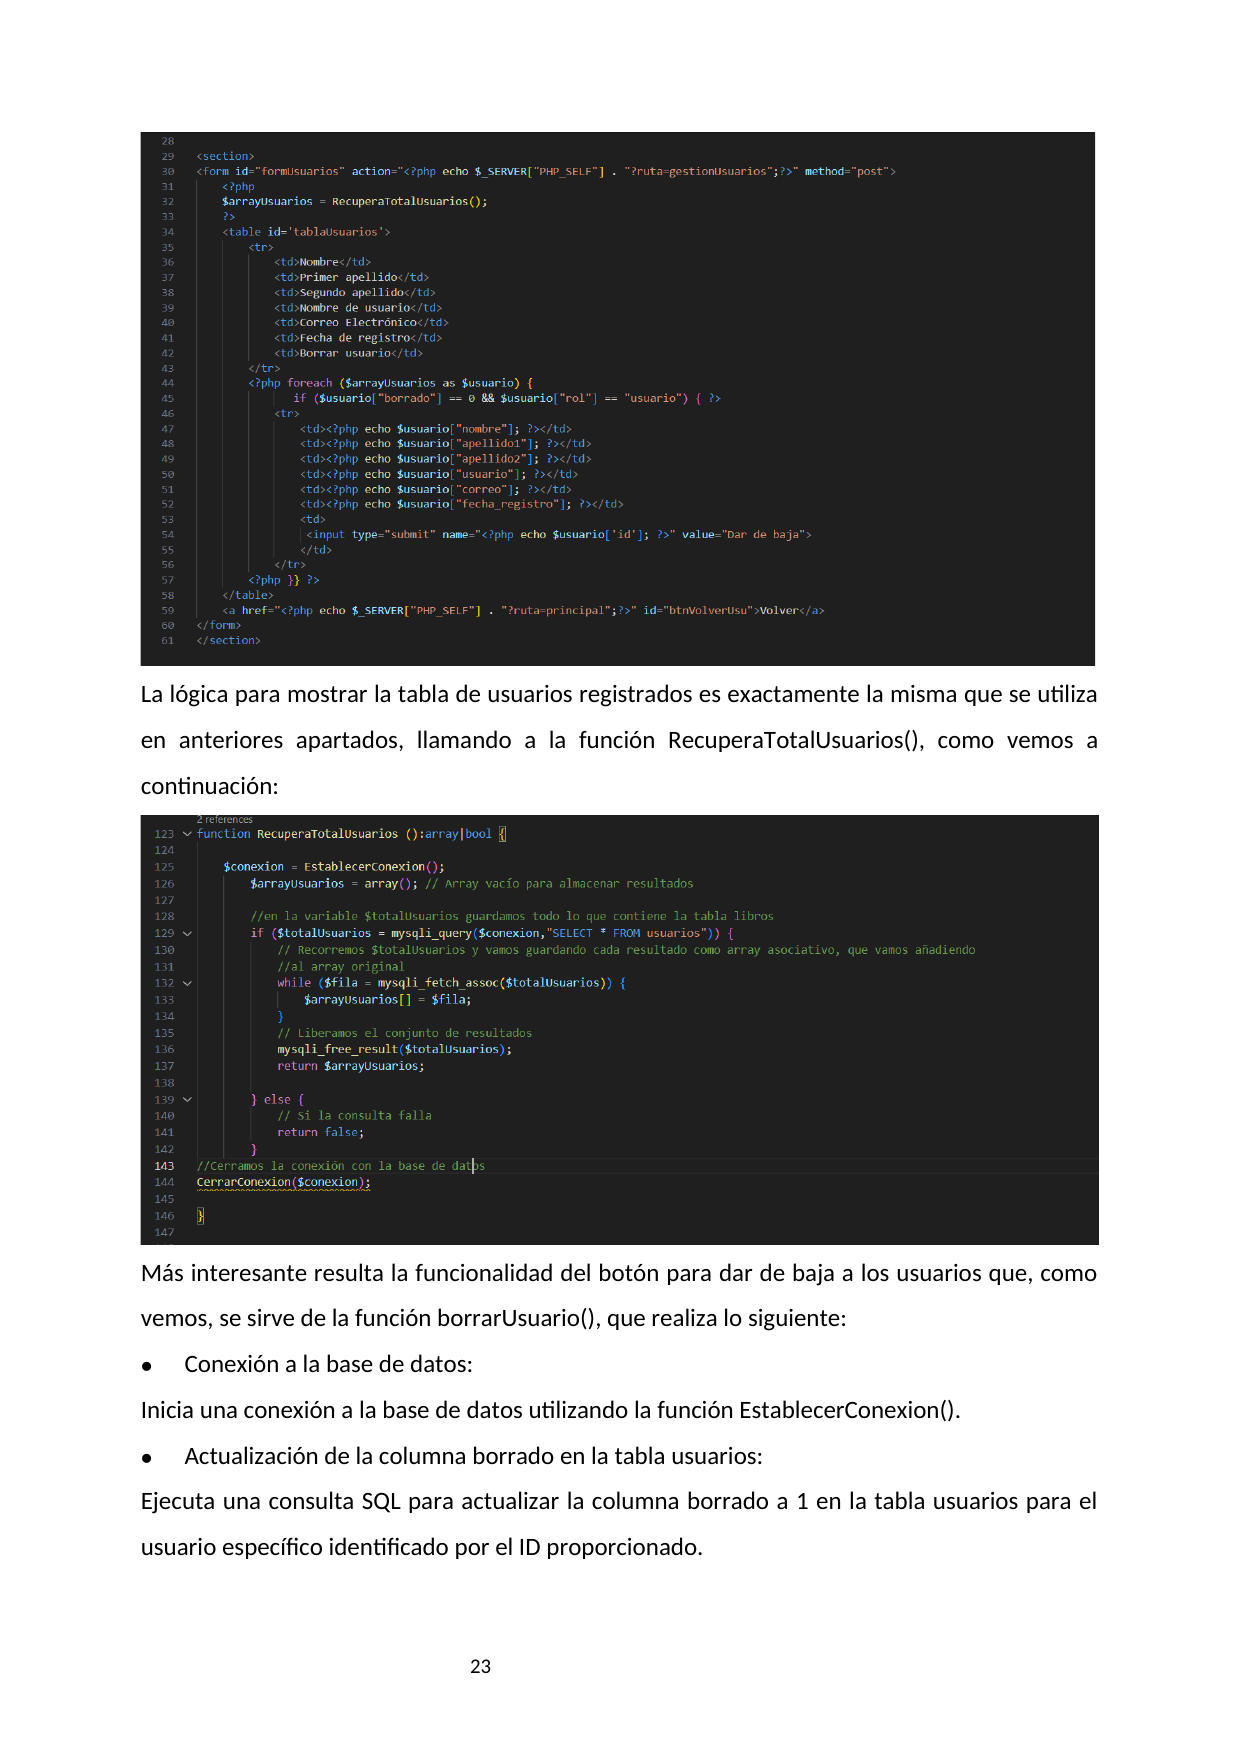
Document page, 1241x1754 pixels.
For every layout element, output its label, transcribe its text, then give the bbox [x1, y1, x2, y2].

list Inicia una conexión a la base de datos utilizando la función EstablecerConexion(). [141, 1394, 1100, 1424]
picture [140, 815, 1099, 1245]
picture [140, 132, 1096, 666]
list La lógica para mostrar la tabla de usuarios registrados es exactamente la misma que se utiliza en anteriores apartados, llamando a la función RecuperaTotalUsuarios(), como vemos a continuación: [141, 678, 1100, 800]
list Conexión a la base de datos: [141, 1348, 1100, 1379]
list Actualización de la columna borrado en la tabla usuarios: [141, 1440, 1100, 1470]
list Más interesante resulta la funcionalidad del botón para dar de baja a los usuarios que, como vemos, se sirve de la función borrarUsuario(), que realiza lo siguiente: [141, 1257, 1100, 1333]
list Ejecuta una consulta SQL para actualizar la columna borrado a 1 en la tabla usuarios para el usuario específico identificado por el ID proporcionado. [141, 1486, 1100, 1562]
